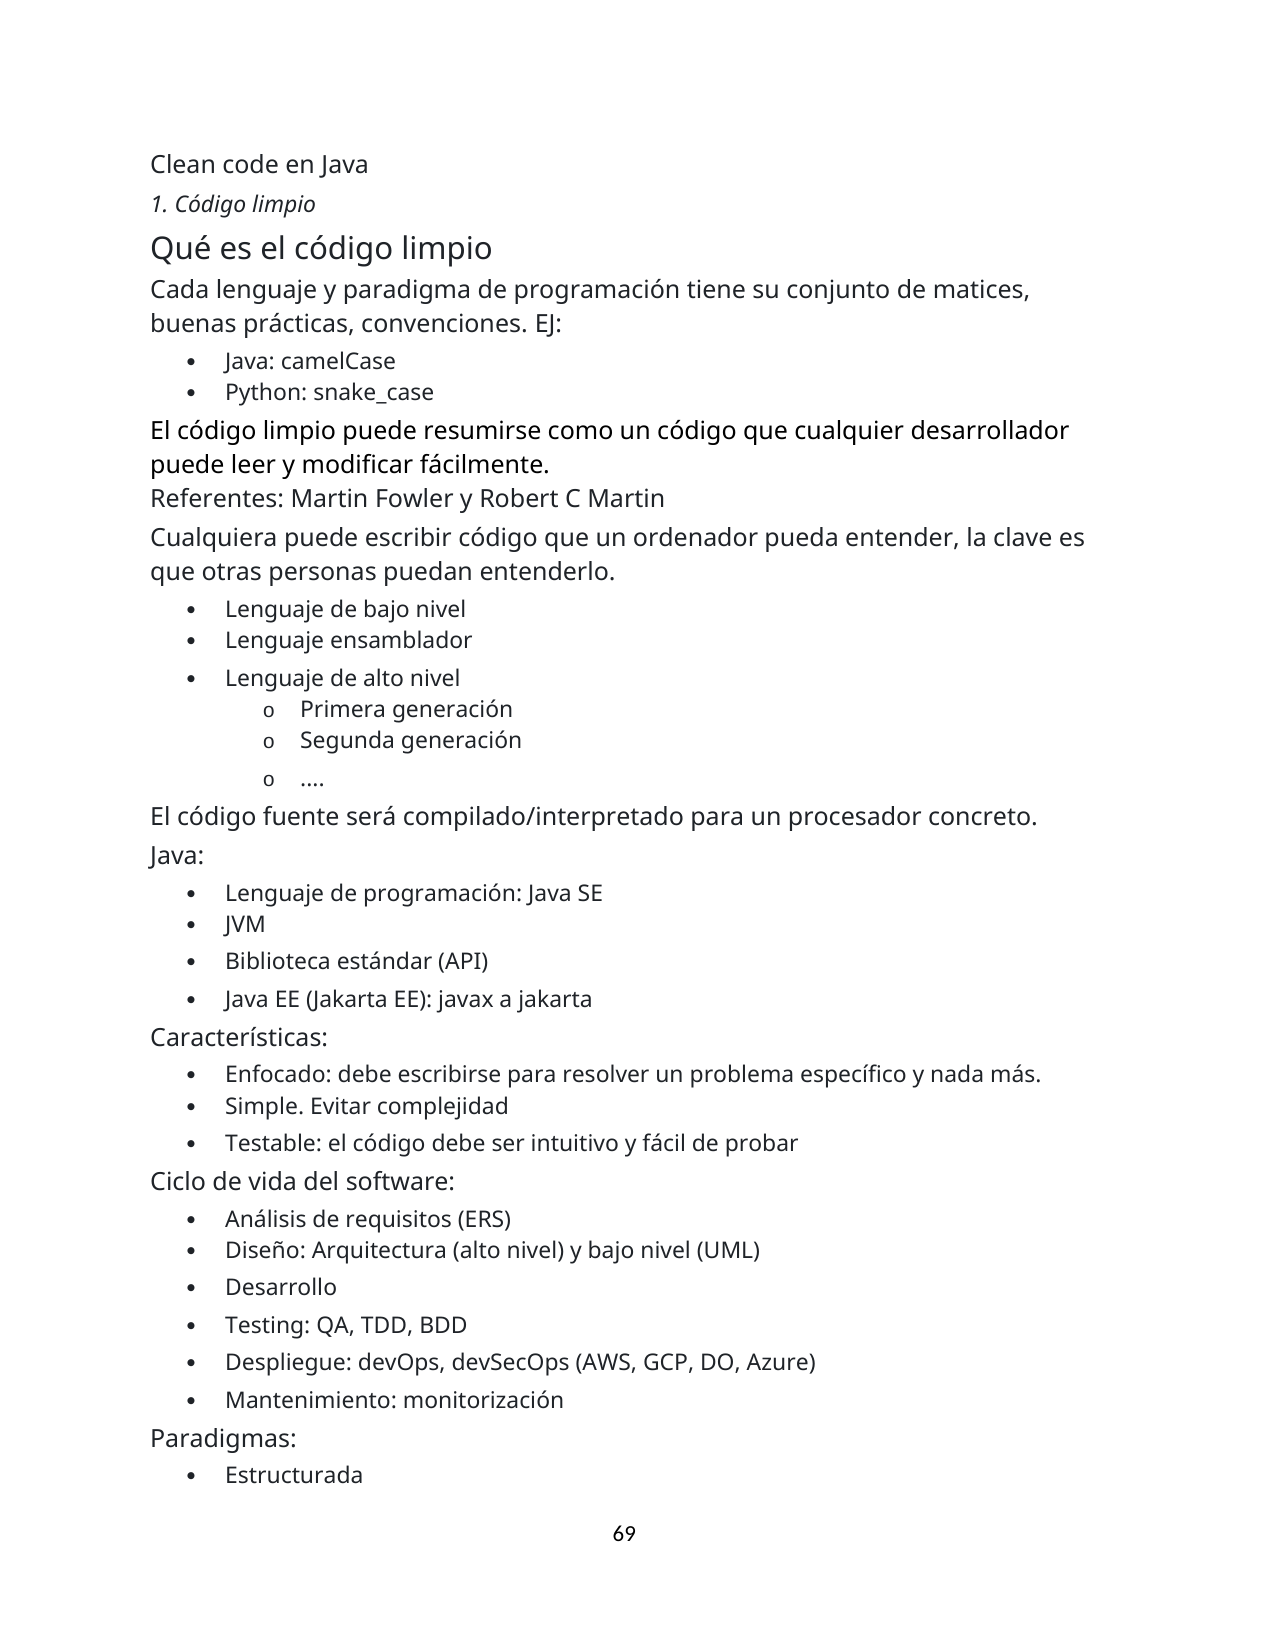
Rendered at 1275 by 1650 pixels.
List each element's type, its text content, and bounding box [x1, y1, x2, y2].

text Java: [150, 837, 1098, 871]
list Diseño: Arquitectura (alto nivel) y bajo nivel (UML) [187, 1234, 1098, 1265]
text Paradigmas: [150, 1420, 1098, 1454]
list Java EE (Jakarta EE): javax a jakarta [187, 983, 1098, 1014]
text Características: [150, 1019, 1098, 1053]
list Simple. Evitar complejidad [187, 1089, 1098, 1121]
list Análisis de requisitos (ERS) [187, 1203, 1098, 1234]
subtitle Qué es el código limpio [150, 226, 1098, 268]
list Biblioteca estándar (API) [187, 945, 1098, 977]
list Enfocado: debe escribirse para resolver un problema específico y nada más. [187, 1058, 1098, 1089]
text Cada lenguaje y paradigma de programación tiene su conjunto de matices, buenas prácticas, convenciones. EJ: [150, 272, 1098, 340]
list Lenguaje de alto nivel [187, 662, 1098, 693]
text Referentes: Martin Fowler y Robert C Martin [150, 481, 1098, 515]
list Testable: el código debe ser intuitivo y fácil de probar [187, 1127, 1098, 1158]
list Java: camelCase [187, 345, 1098, 376]
text El código limpio puede resumirse como un código que cualquier desarrollador puede leer y modificar fácilmente. [150, 413, 1098, 481]
list JVM [187, 908, 1098, 939]
list .... [262, 762, 1098, 793]
list Primera generación [262, 693, 1098, 724]
list Lenguaje de programación: Java SE [187, 877, 1098, 908]
list Mantenimiento: monitorización [187, 1384, 1098, 1415]
list Estructurada [187, 1459, 1098, 1491]
text El código fuente será compilado/interpretado para un procesador concreto. [150, 798, 1098, 832]
text Cualquiera puede escribir código que un ordenador pueda entender, la clave es que otras personas puedan entenderlo. [150, 520, 1098, 588]
list Lenguaje de bajo nivel [187, 593, 1098, 624]
list Lenguaje ensamblador [187, 624, 1098, 656]
text Ciclo de vida del software: [150, 1163, 1098, 1197]
list Testing: QA, TDD, BDD [187, 1309, 1098, 1340]
list Segunda generación [262, 724, 1098, 756]
subtitle Clean code en Java [150, 147, 1098, 181]
subtitle 1. Código limpio [150, 188, 1098, 219]
list Despliegue: devOps, devSecOps (AWS, GCP, DO, Azure) [187, 1346, 1098, 1378]
list Python: snake_case [187, 376, 1098, 407]
list Desarrollo [187, 1271, 1098, 1303]
